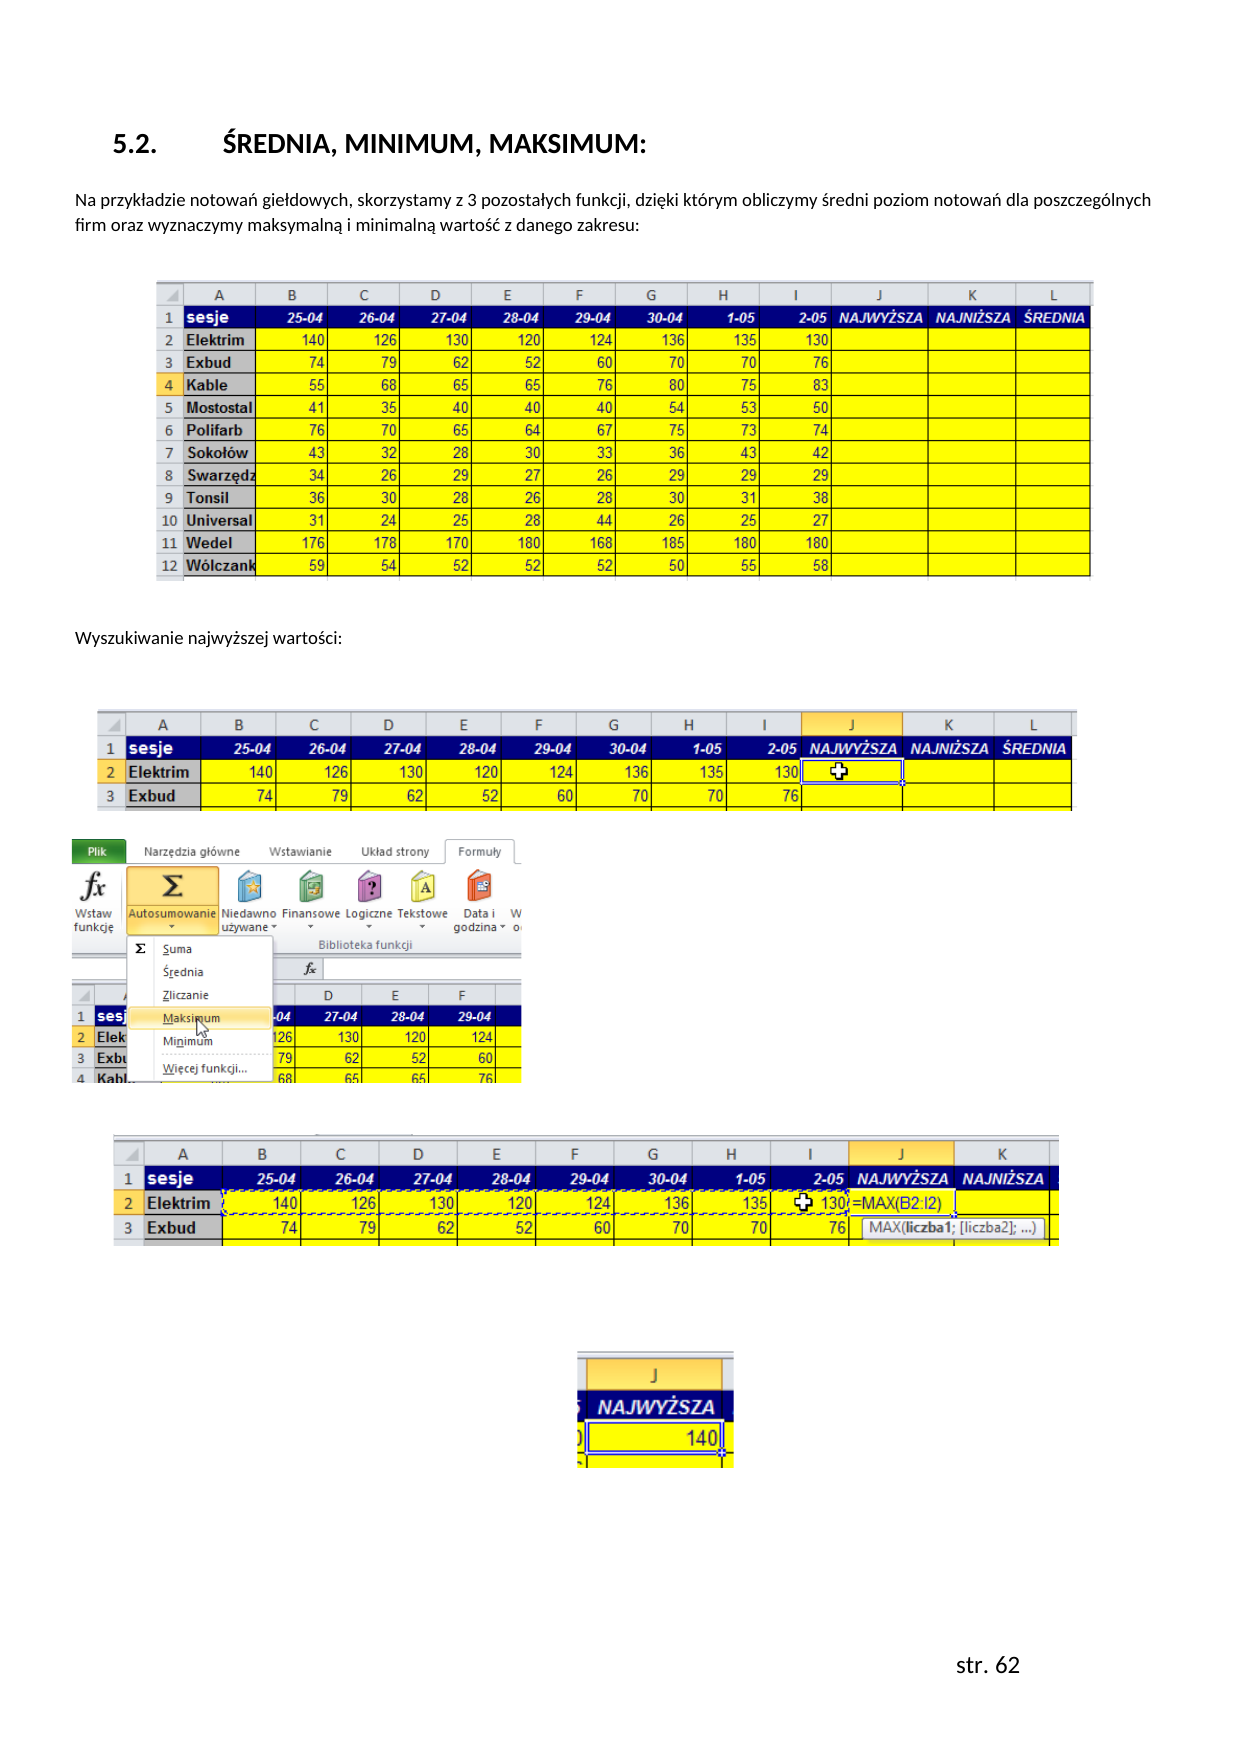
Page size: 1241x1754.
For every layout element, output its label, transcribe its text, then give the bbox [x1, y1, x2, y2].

picture [71, 839, 522, 1083]
picture [97, 709, 1078, 811]
picture [577, 1350, 734, 1468]
text Wyszukiwanie najwyższej wartości: [75, 626, 1165, 649]
picture [113, 1134, 1059, 1246]
picture [156, 280, 1094, 581]
text Na przykładzie notowań giełdowych, skorzystamy z 3 pozostałych funkcji, dzięki którym obliczymy średni poziom notowań dla poszczególnych firm oraz wyznaczymy maksymalną i minimalną wartość z danego zakresu: [75, 188, 1165, 236]
subtitle ŚREDNIA, MINIMUM, MAKSIMUM: [112, 125, 1165, 160]
